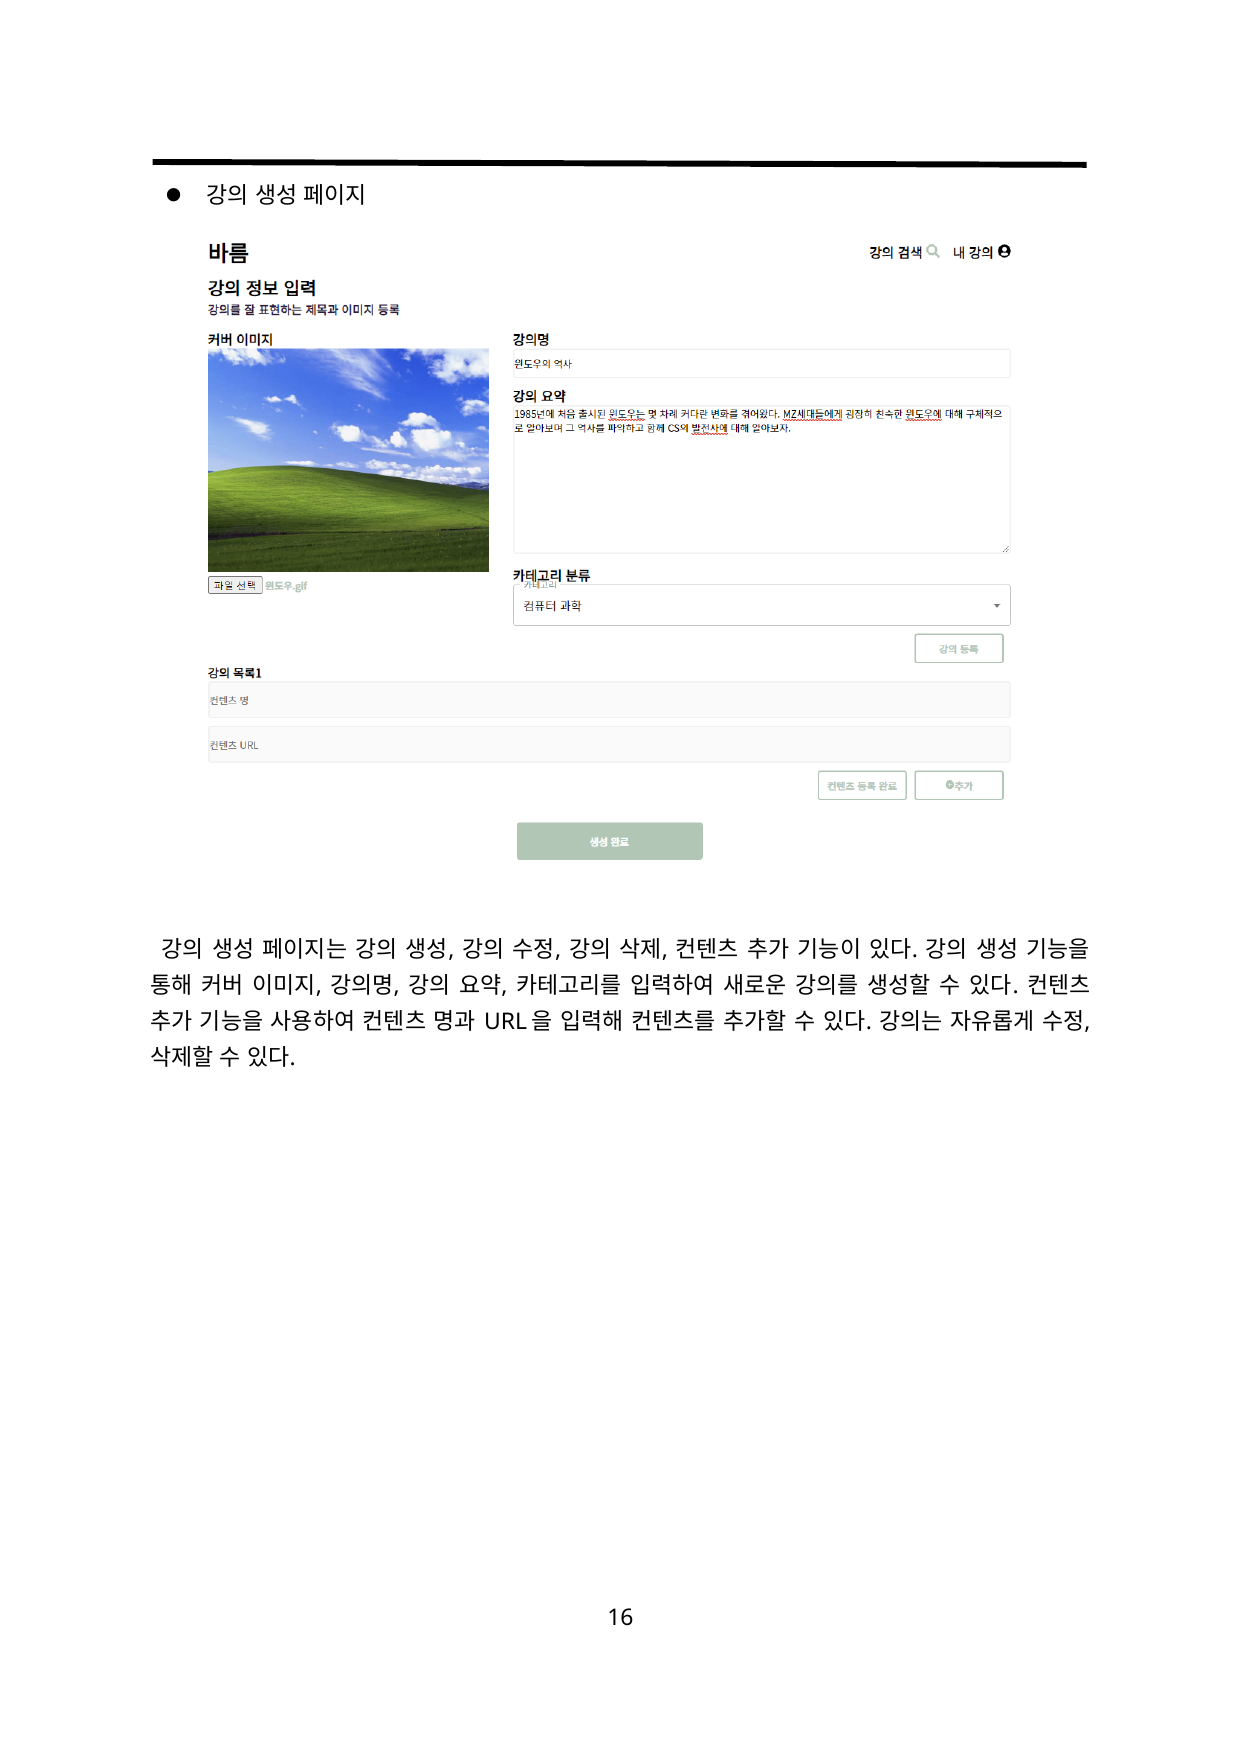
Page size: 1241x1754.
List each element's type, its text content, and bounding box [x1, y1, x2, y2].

text 강의 생성 페이지는 강의 생성, 강의 수정, 강의 삭제, 컨텐츠 추가 기능이 있다. 강의 생성 기능을 통해 커버 이미지, 강의명, 강의 요약, 카테고리를 입력하여 새로운 강의를 생성할 수 있다. 컨텐츠 추가 기능을 사용하여 컨텐츠 명과 URL을 입력해 컨텐츠를 추가할 수 있다. 강의는 자유롭게 수정, 삭제할 수 있다. [150, 931, 1090, 1072]
list 강의 생성 페이지 [165, 177, 1090, 210]
picture [150, 229, 1091, 913]
